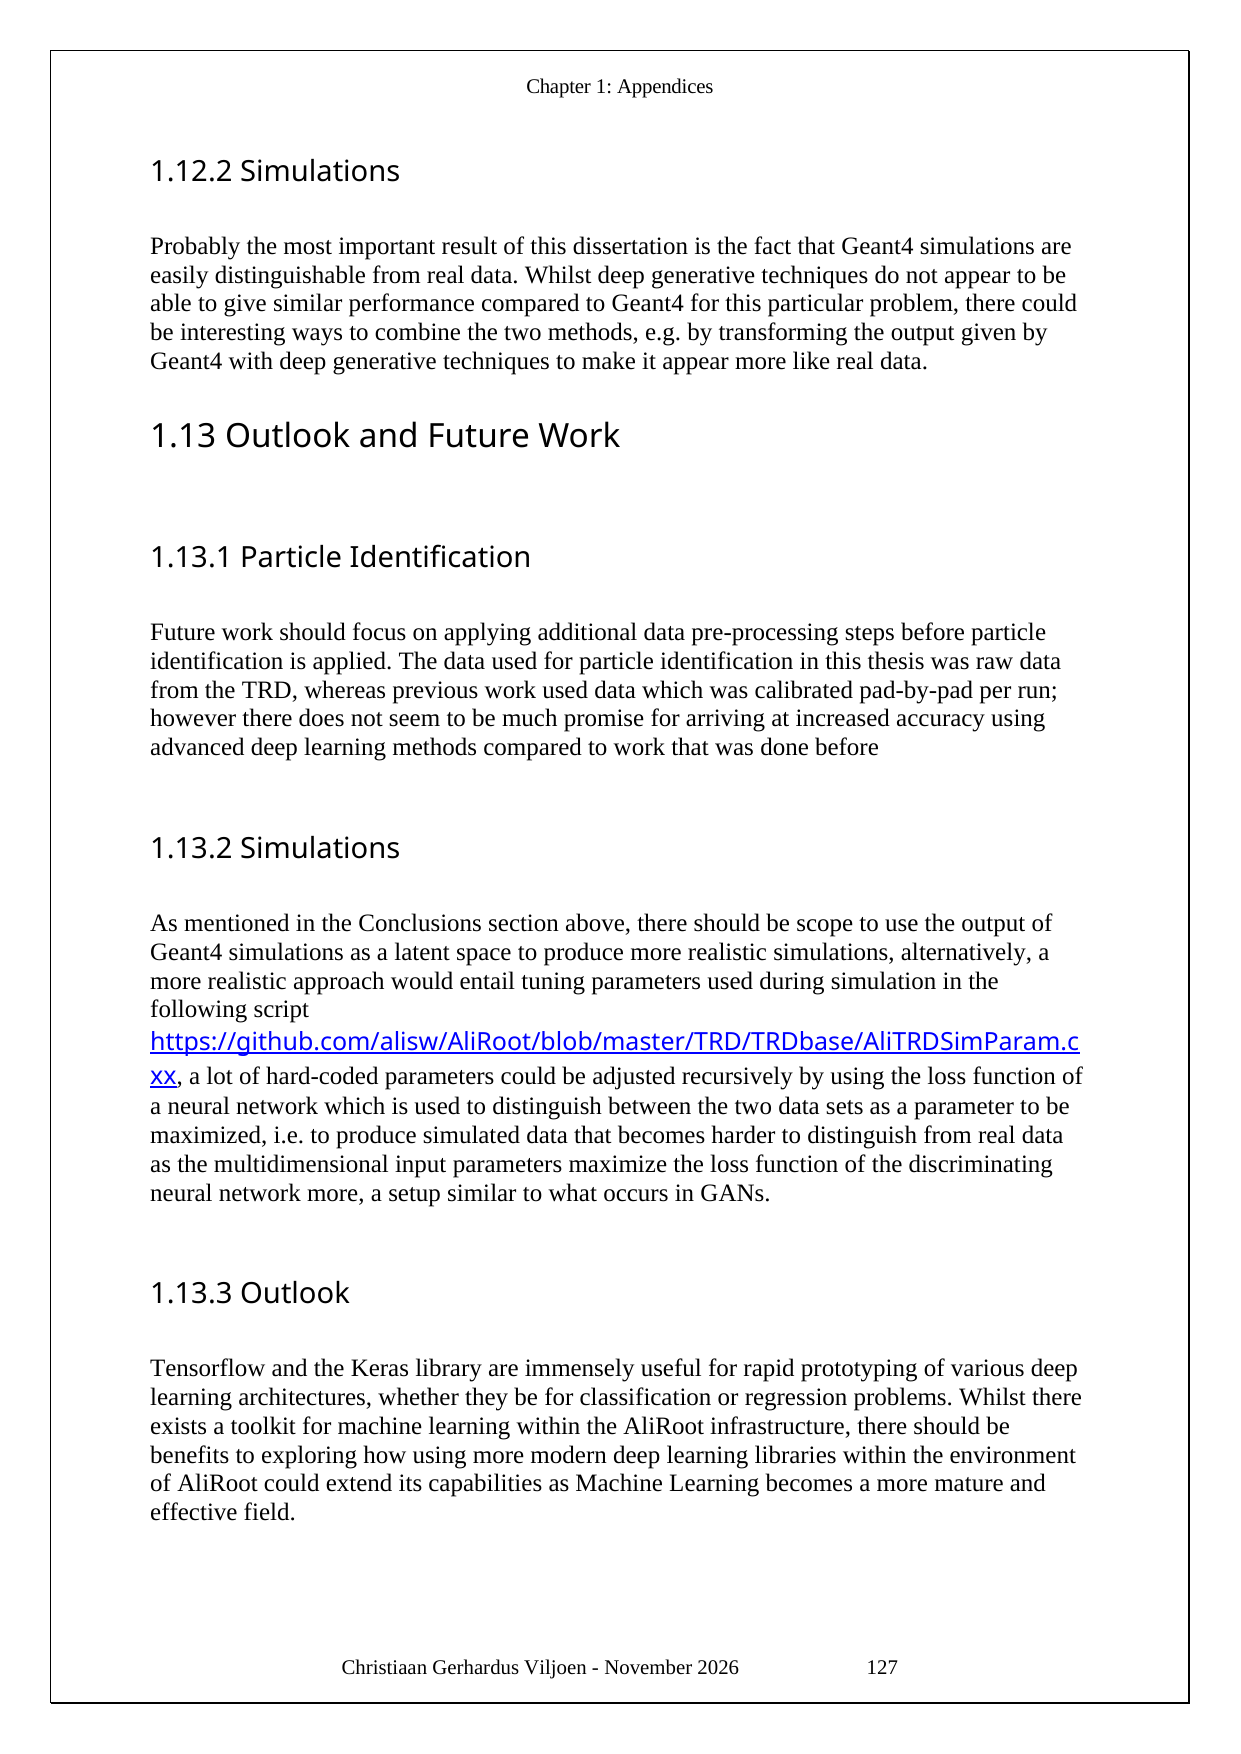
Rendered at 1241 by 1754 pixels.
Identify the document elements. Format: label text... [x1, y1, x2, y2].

subtitle Outlook and Future Work [150, 412, 1089, 458]
subtitle Simulations [150, 150, 1089, 190]
subtitle Outlook [150, 1273, 1089, 1312]
subtitle Simulations [150, 827, 1089, 867]
text Future work should focus on applying additional data pre-processing steps before particle identification is applied. The data used for particle identification in this thesis was raw data from the TRD, whereas previous work used data which was calibrated pad-by-pad per run; however there does not seem to be much promise for arriving at increased accuracy using advanced deep learning methods compared to work that was done before [150, 617, 1089, 761]
subtitle Particle Identification [150, 536, 1089, 576]
text Tensorflow and the Keras library are immensely useful for rapid prototyping of various deep learning architectures, whether they be for classification or regression problems. Whilst there exists a toolkit for machine learning within the AliRoot infrastructure, there should be benefits to exploring how using more modern deep learning libraries within the environment of AliRoot could extend its capabilities as Machine Learning becomes a more mature and effective field. [150, 1353, 1089, 1526]
text Probably the most important result of this dissertation is the fact that Geant4 simulations are easily distinguishable from real data. Whilst deep generative techniques do not appear to be able to give similar performance compared to Geant4 for this particular problem, there could be interesting ways to combine the two methods, e.g. by transforming the output given by Geant4 with deep generative techniques to make it appear more like real data. [150, 231, 1089, 375]
text As mentioned in the Conclusions section above, there should be scope to use the output of Geant4 simulations as a latent space to produce more realistic simulations, alternatively, a more realistic approach would entail tuning parameters used during simulation in the following script https://github.com/alisw/AliRoot/blob/master/TRD/TRDbase/AliTRDSimParam.cxx, a lot of hard-coded parameters could be adjusted recursively by using the loss function of a neural network which is used to distinguish between the two data sets as a parameter to be maximized, i.e. to produce simulated data that becomes harder to distinguish from real data as the multidimensional input parameters maximize the loss function of the discriminating neural network more, a setup similar to what occurs in GANs. [150, 908, 1089, 1206]
